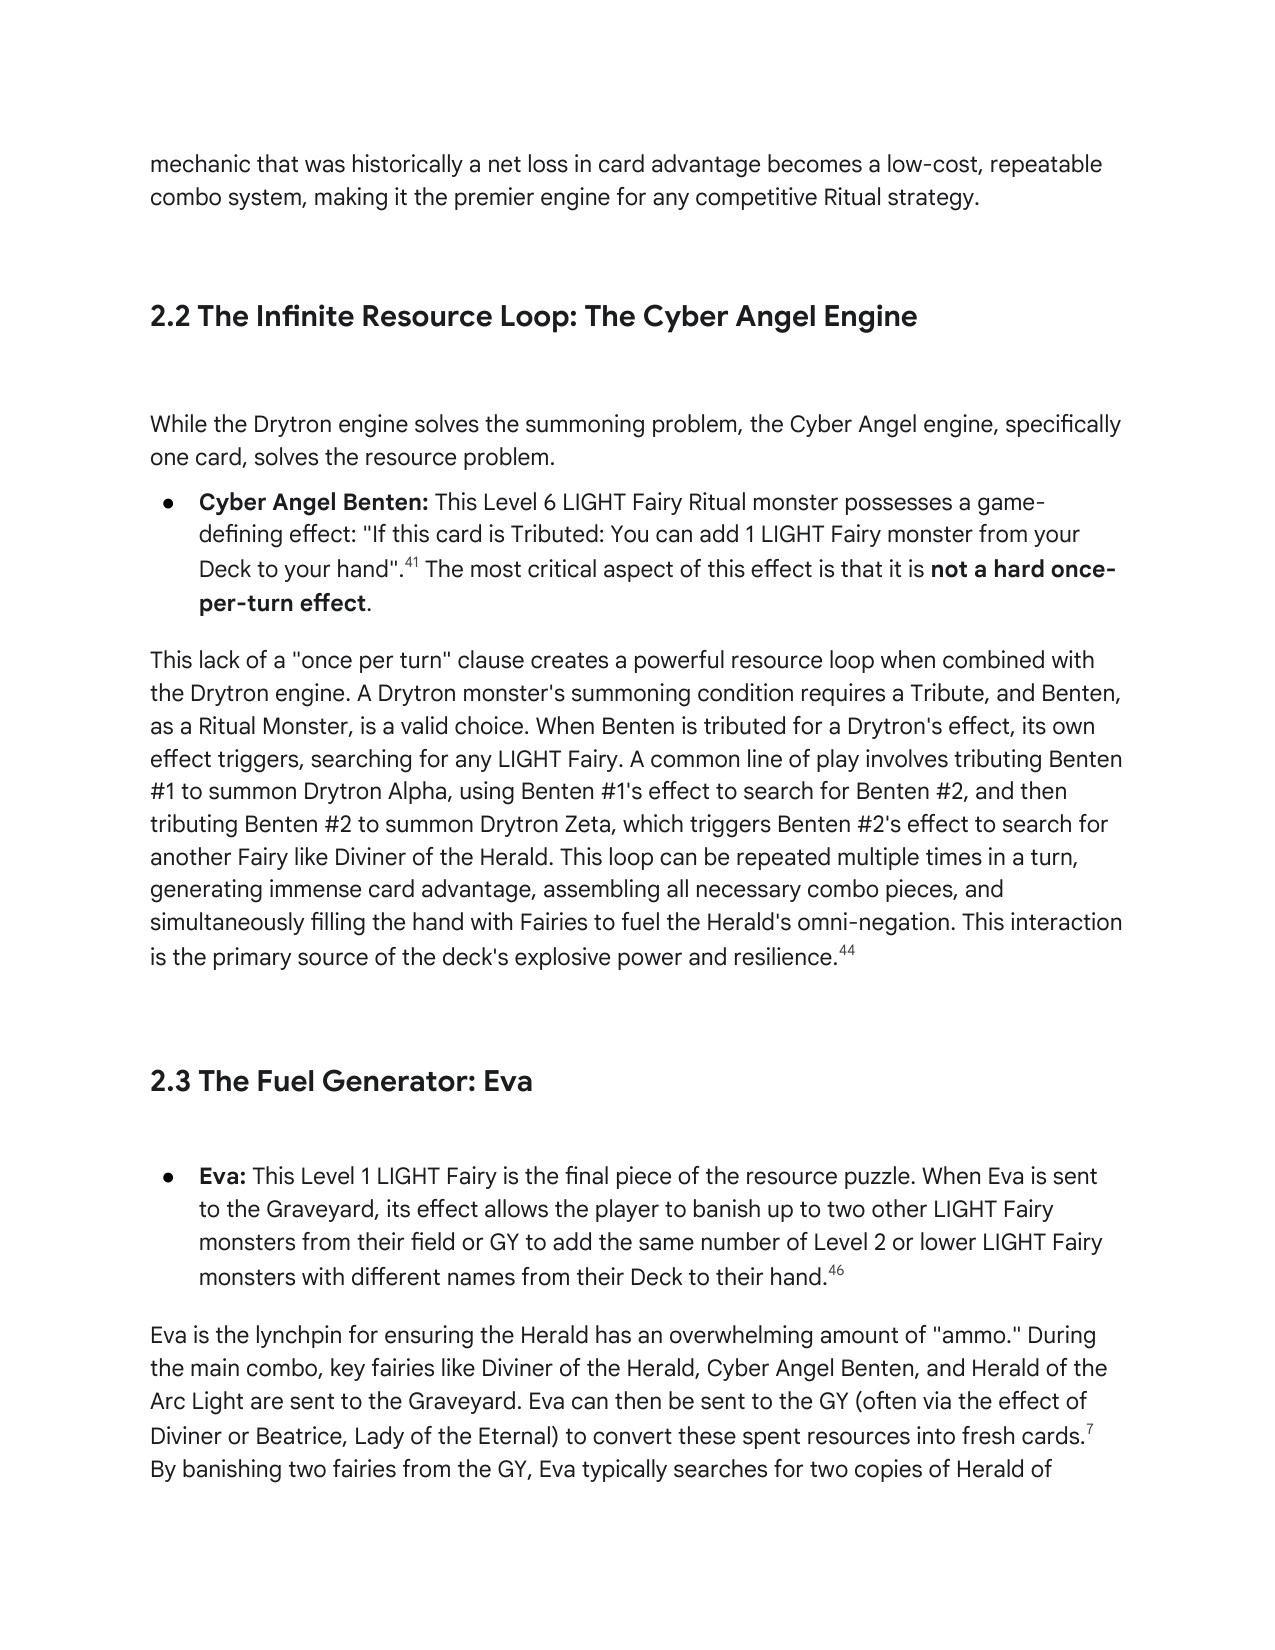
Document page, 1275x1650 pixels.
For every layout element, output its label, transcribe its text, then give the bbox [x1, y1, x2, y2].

text This lack of a "once per turn" clause creates a powerful resource loop when combined with the Drytron engine. A Drytron monster's summoning condition requires a Tribute, and Benten, as a Ritual Monster, is a valid choice. When Benten is tributed for a Drytron's effect, its own effect triggers, searching for any LIGHT Fairy. A common line of play involves tributing Benten #1 to summon Drytron Alpha, using Benten #1's effect to search for Benten #2, and then tributing Benten #2 to summon Drytron Zeta, which triggers Benten #2's effect to search for another Fairy like Diviner of the Herald. This loop can be repeated multiple times in a turn, generating immense card advantage, assembling all necessary combo pieces, and simultaneously filling the hand with Fairies to fuel the Herald's omni-negation. This interaction is the primary source of the deck's explosive power and resilience.44 [150, 647, 1125, 973]
subtitle 2.2 The Infinite Resource Loop: The Cyber Angel Engine [150, 298, 1125, 335]
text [150, 150, 1125, 211]
list Cyber Angel Benten: This Level 6 LIGHT Fairy Ritual monster possesses a game-defining effect: "If this card is Tributed: You can add 1 LIGHT Fairy monster from your Deck to your hand".41 The most critical aspect of this effect is that it is not a hard once-per-turn effect. [161, 488, 1125, 618]
subtitle 2.3 The Fuel Generator: Eva [150, 1063, 1125, 1099]
text While the Drytron engine solves the summoning problem, the Cyber Angel engine, specifically one card, solves the resource problem. [150, 410, 1125, 471]
list Eva: This Level 1 LIGHT Fairy is the final piece of the resource puzzle. When Eva is sent to the Graveyard, its effect allows the player to banish up to two other LIGHT Fairy monsters from their field or GY to add the same number of Level 2 or lower LIGHT Fairy monsters with different names from their Deck to their hand.46 [161, 1162, 1125, 1292]
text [150, 1322, 1125, 1484]
